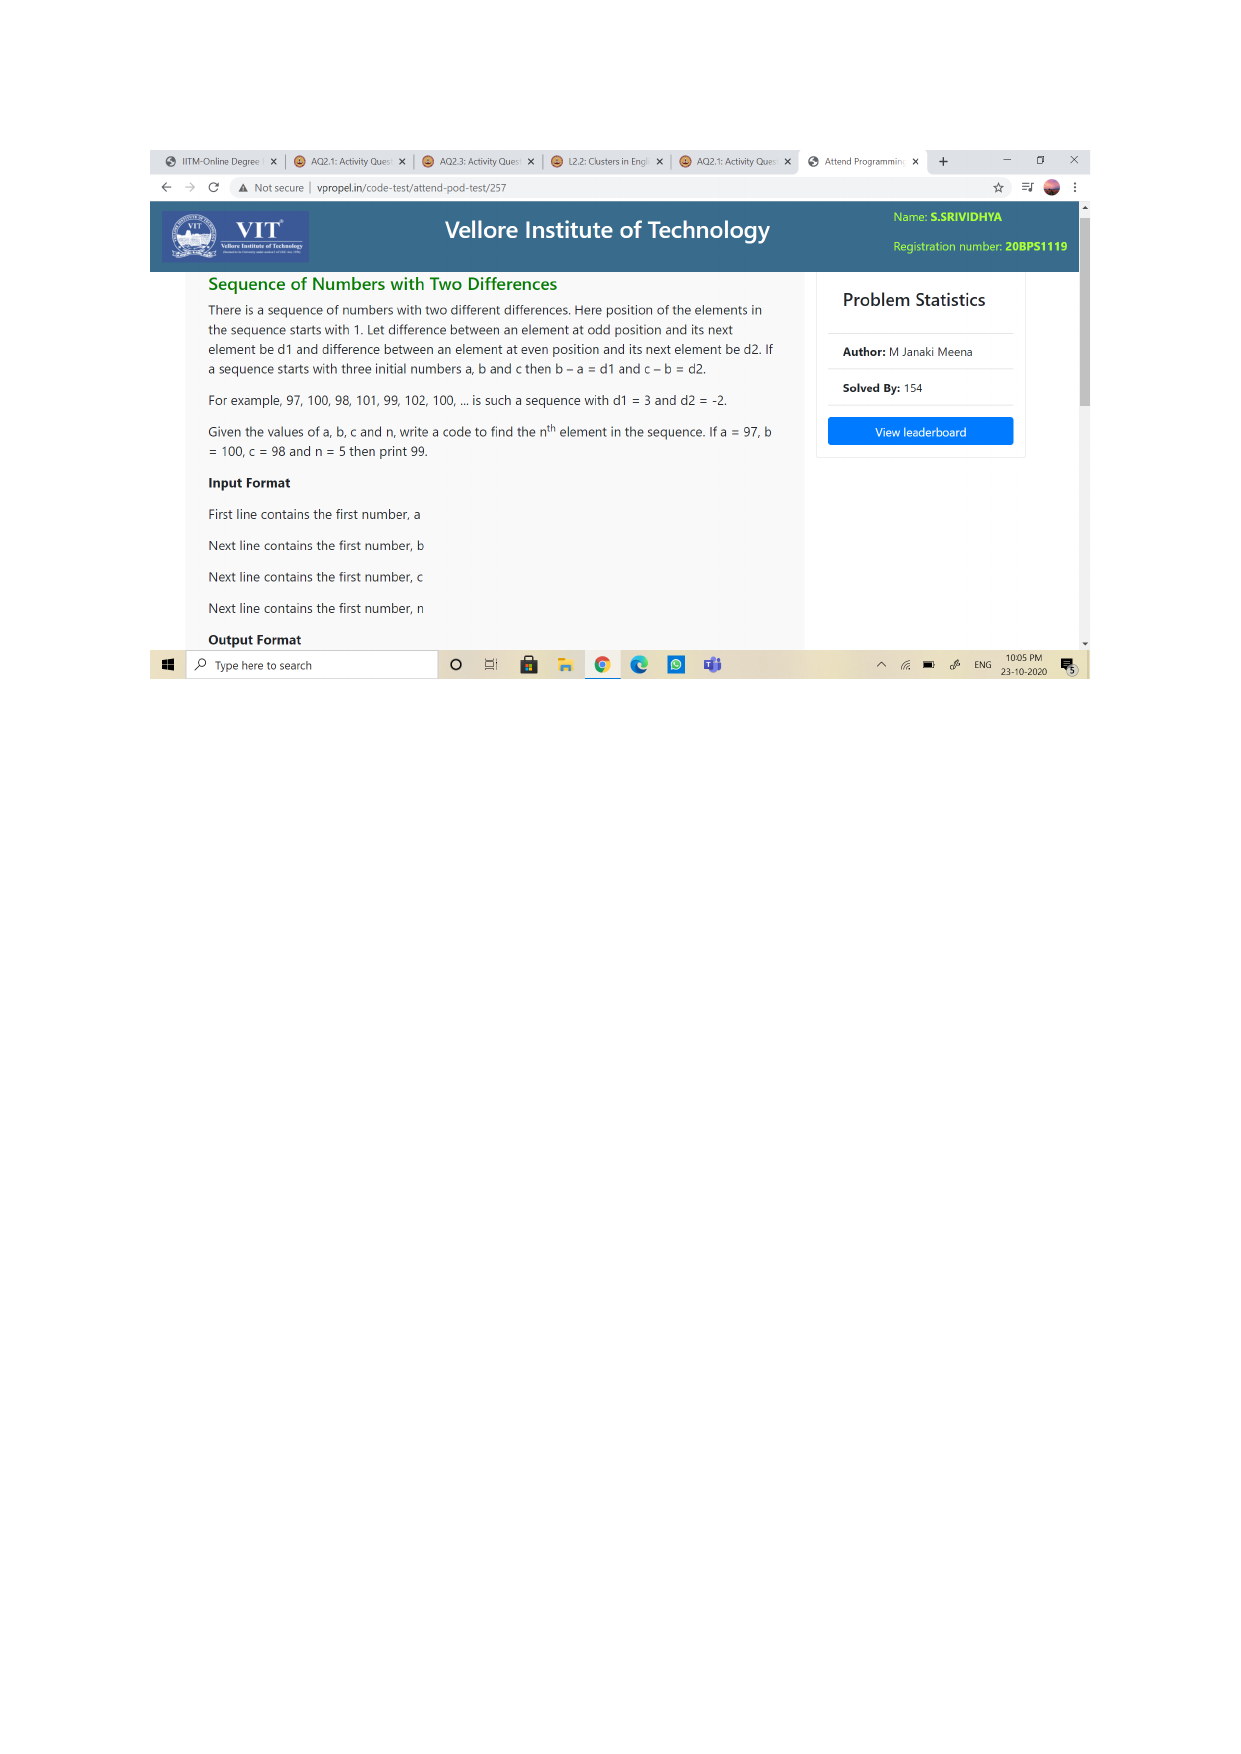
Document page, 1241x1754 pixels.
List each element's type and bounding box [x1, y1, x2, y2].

picture [150, 150, 1091, 679]
